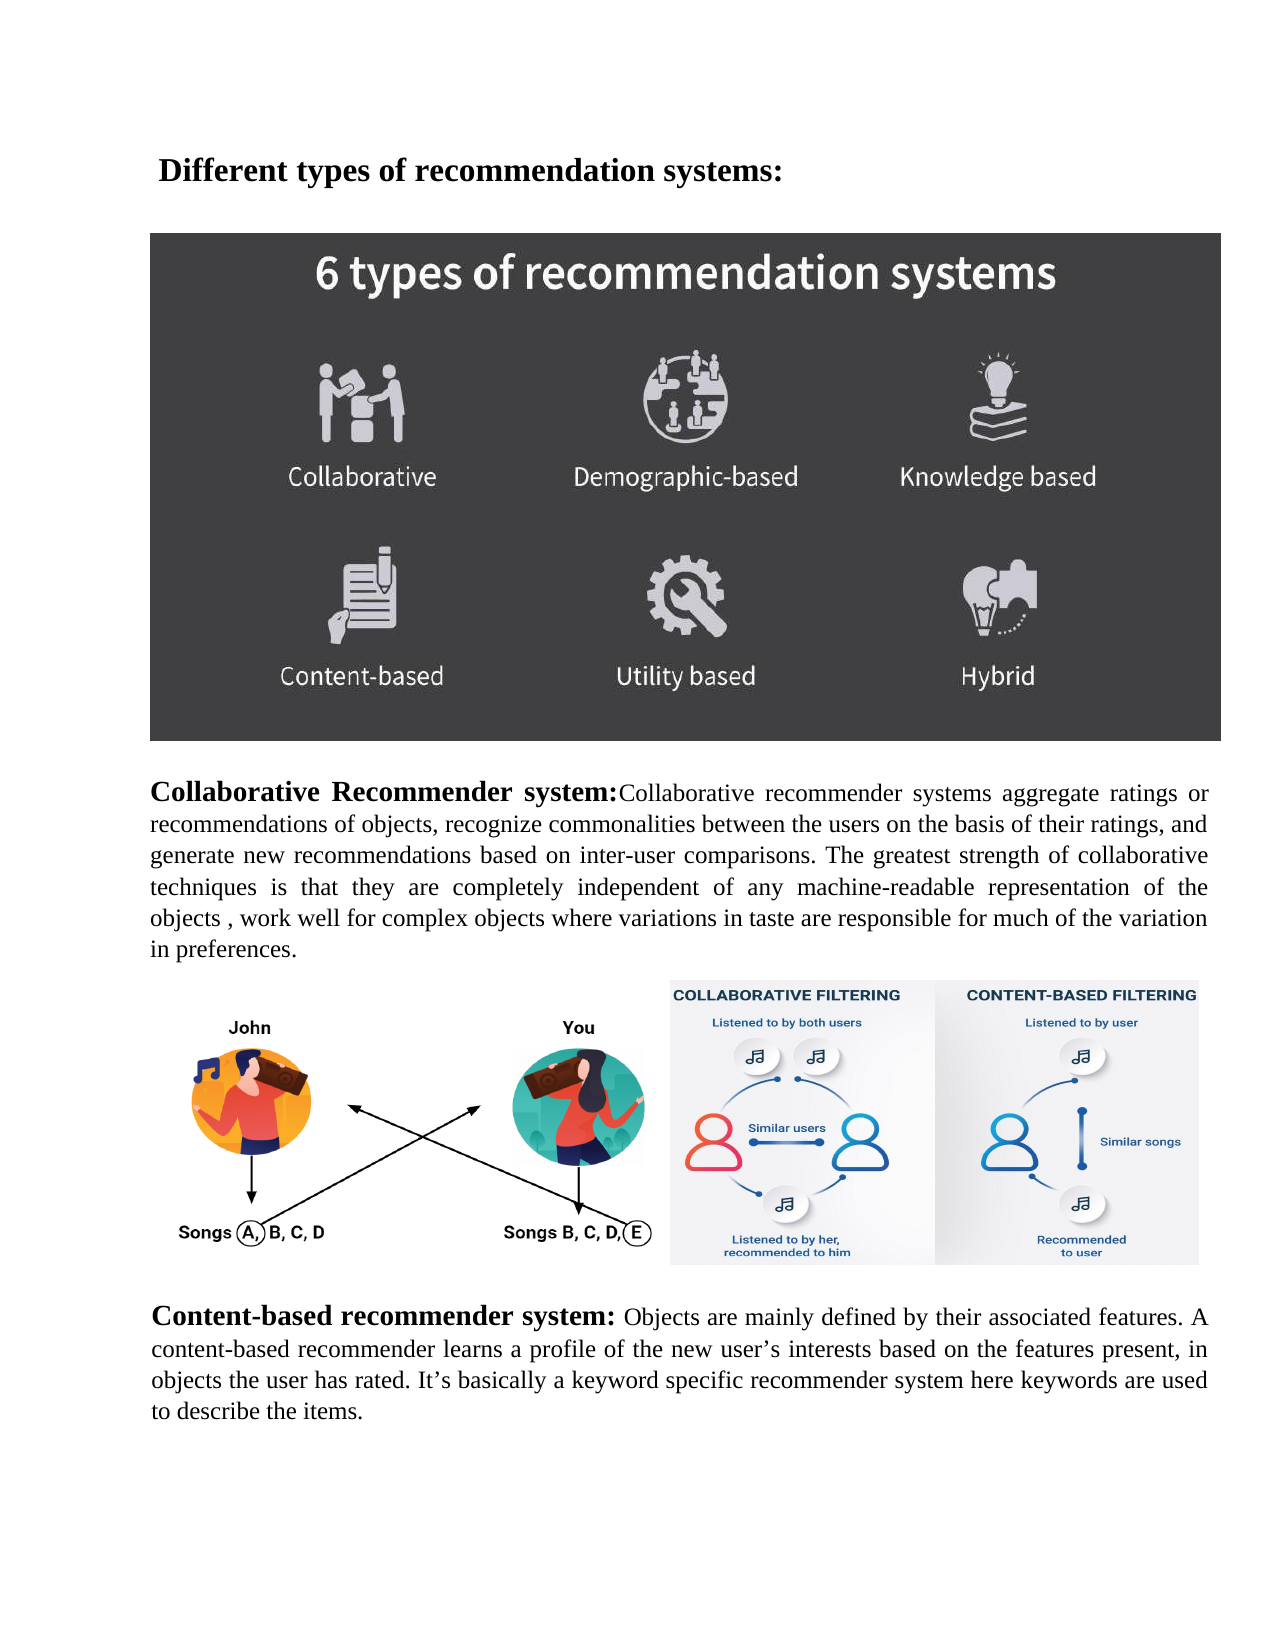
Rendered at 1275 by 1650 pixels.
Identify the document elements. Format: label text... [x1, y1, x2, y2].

picture [151, 980, 1199, 1265]
subtitle Content-based recommender system: Objects are mainly defined by their associated features. A content-based recommender learns a profile of the new user’s interests based on the features present, in objects the user has rated. It’s basically a keyword specific recommender system here keywords are used to describe the items. [151, 1298, 1209, 1334]
picture [150, 233, 1221, 741]
text Different types of recommendation systems: [158, 150, 1209, 189]
subtitle Collaborative Recommender system:Collaborative recommender systems aggregate ratings or recommendations of objects, recognize commonalities between the users on the basis of their ratings, and generate new recommendations based on inter-user comparisons. The greatest strength of collaborative techniques is that they are completely independent of any machine-readable representation of the objects , work well for complex objects where variations in taste are responsible for much of the variation in preferences. [150, 931, 1209, 962]
subtitle Content-based recommender system: Objects are mainly defined by their associated features. A content-based recommender learns a profile of the new user’s interests based on the features present, in objects the user has rated. It’s basically a keyword specific recommender system here keywords are used to describe the items. [151, 1394, 1209, 1425]
subtitle Collaborative Recommender system:Collaborative recommender systems aggregate ratings or recommendations of objects, recognize commonalities between the users on the basis of their ratings, and generate new recommendations based on inter-user comparisons. The greatest strength of collaborative techniques is that they are completely independent of any machine-readable representation of the objects , work well for complex objects where variations in taste are responsible for much of the variation in preferences. [150, 774, 1209, 810]
